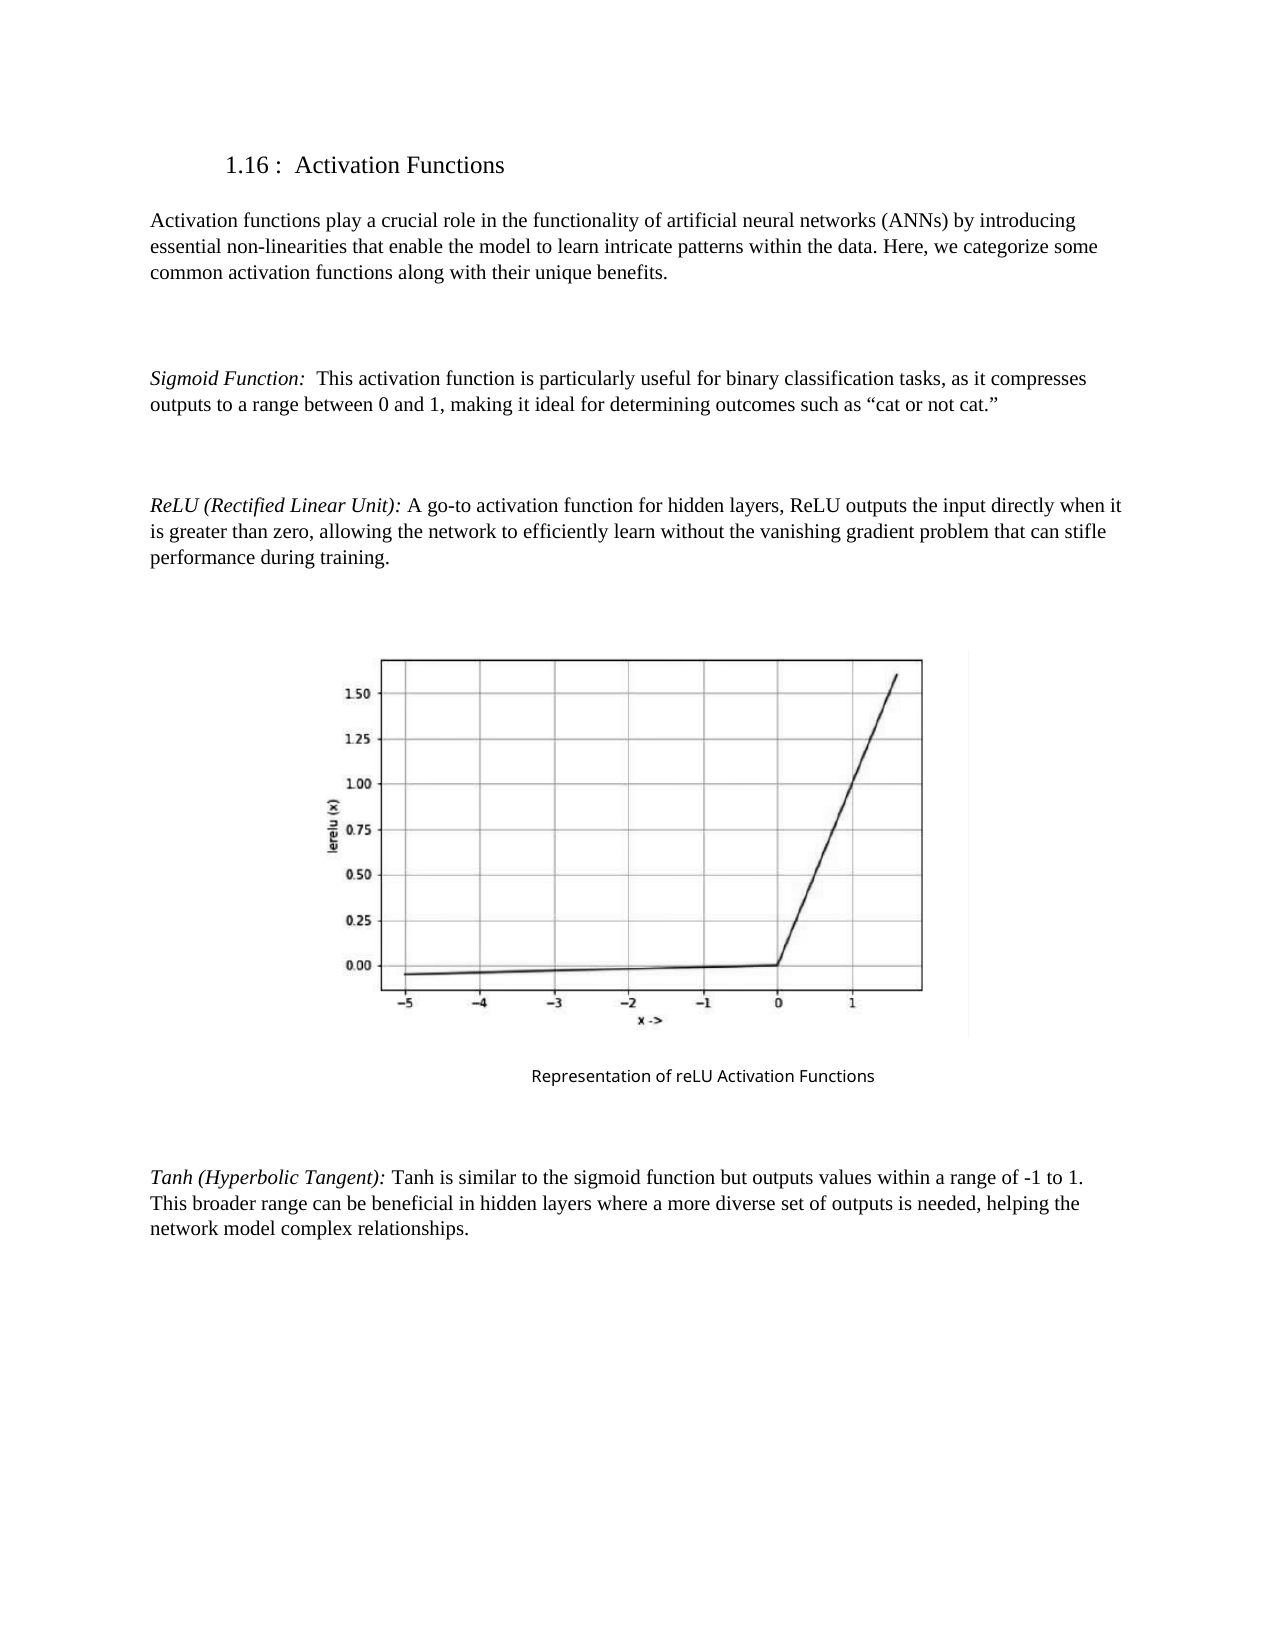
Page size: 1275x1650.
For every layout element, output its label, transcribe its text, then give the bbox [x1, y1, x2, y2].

text ReLU (Rectified Linear Unit): A go-to activation function for hidden layers, ReLU outputs the input directly when it is greater than zero, allowing the network to efficiently learn without the vanishing gradient problem that can stifle performance during training. [150, 493, 1125, 569]
text Tanh (Hyperbolic Tangent): Tanh is similar to the sigmoid function but outputs values within a range of -1 to 1. This broader range can be beneficial in hidden layers where a more diverse set of outputs is needed, helping the network model complex relationships. [150, 1165, 1125, 1240]
text Sigmoid Function: This activation function is particularly useful for binary classification tasks, as it compresses outputs to a range between 0 and 1, making it ideal for determining outcomes such as “cat or not cat.” [150, 366, 1125, 416]
list 1.16 : Activation Functions [225, 150, 1125, 179]
text Representation of reLU Activation Functions [150, 1065, 1125, 1087]
picture [311, 650, 969, 1038]
text Activation functions play a crucial role in the functionality of artificial neural networks (ANNs) by introducing essential non-linearities that enable the model to learn intricate patterns within the data. Here, we categorize some common activation functions along with their unique benefits. [150, 208, 1125, 284]
